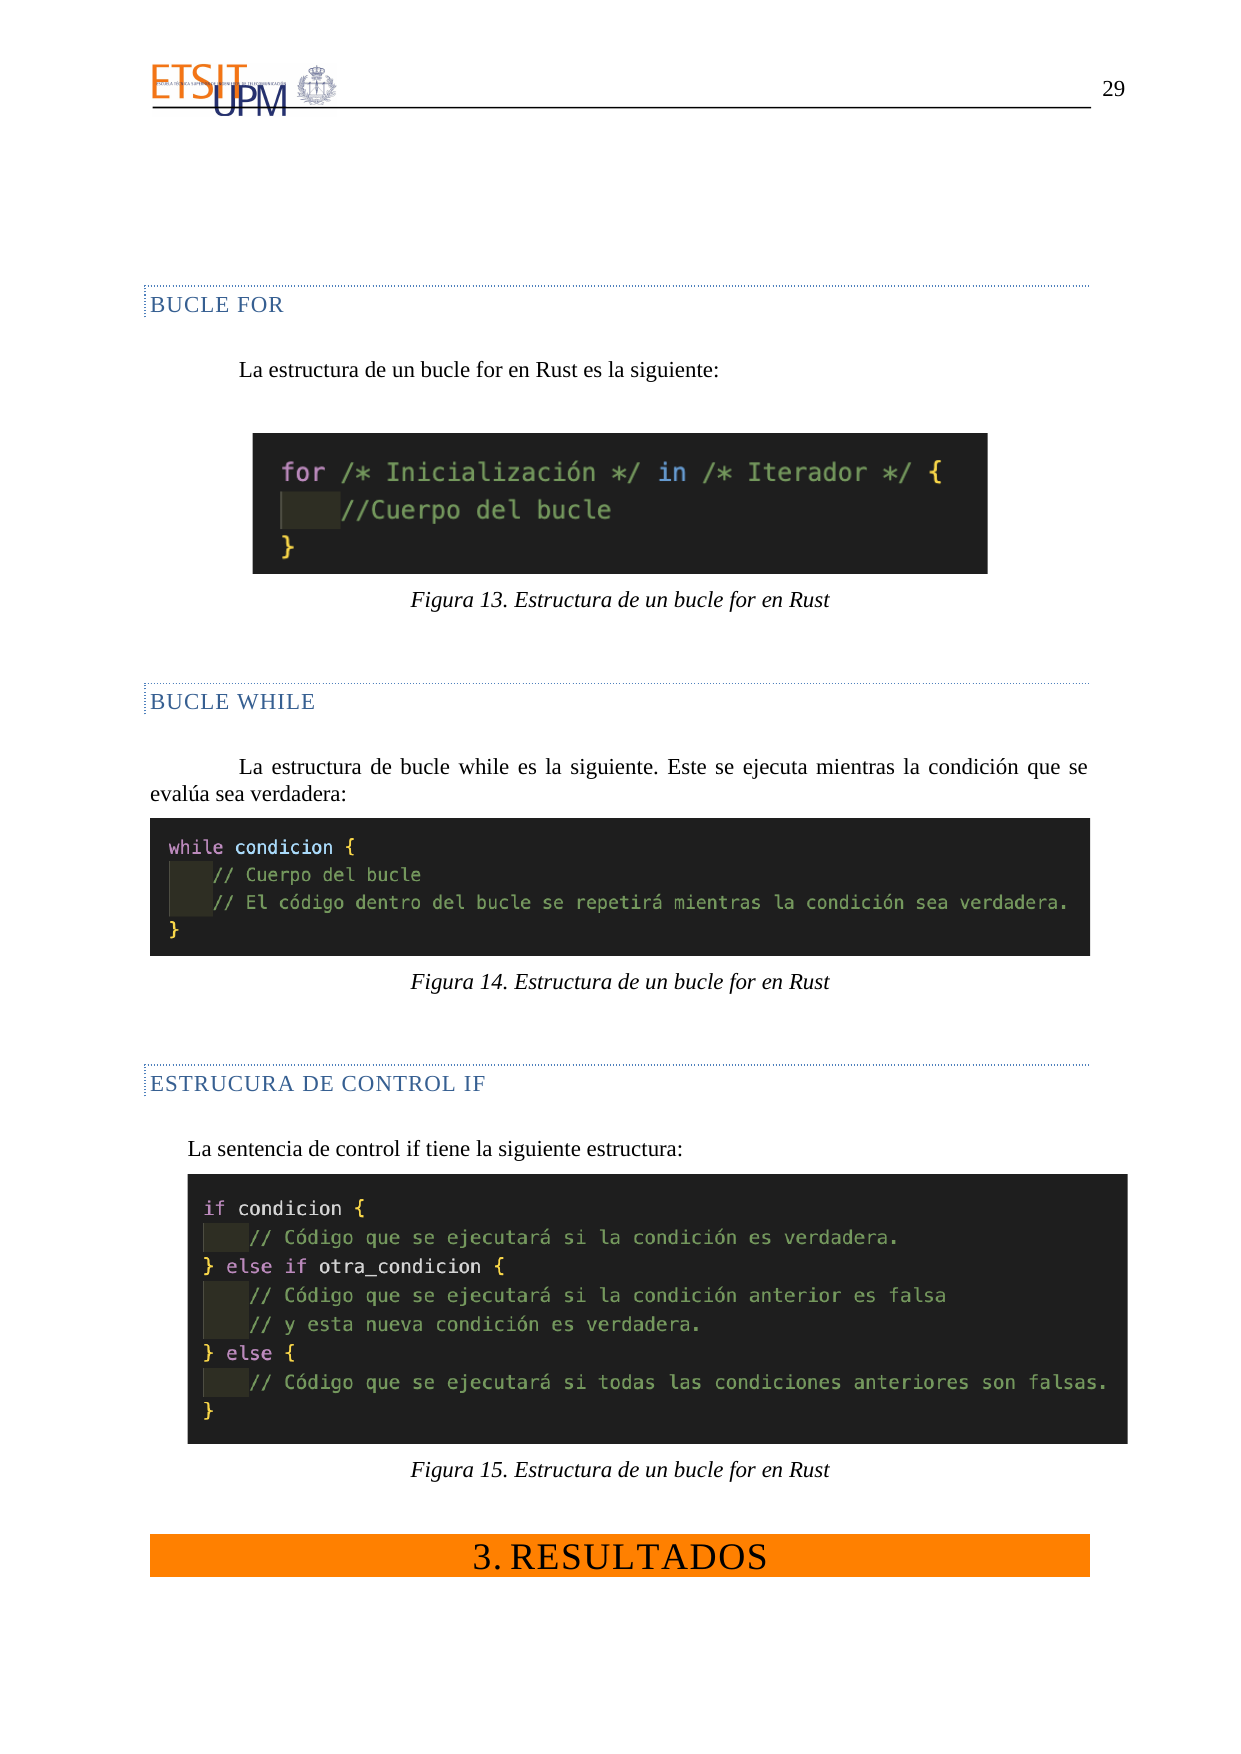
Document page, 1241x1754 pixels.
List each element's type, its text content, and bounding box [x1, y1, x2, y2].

text La estructura de bucle while es la siguiente. Este se ejecuta mientras la condición que se evalúa sea verdadera: [150, 753, 1090, 806]
subtitle Estrucura de control if [144, 1064, 1090, 1096]
text La sentencia de control if tiene la siguiente estructura: [150, 1135, 1090, 1162]
subtitle Bucle While [144, 682, 1090, 714]
picture [151, 63, 338, 117]
text Figura 14. Estructura de un bucle for en Rust [150, 968, 1090, 994]
text Figura 15. Estructura de un bucle for en Rust [150, 1457, 1090, 1483]
picture [150, 818, 1091, 956]
picture [252, 433, 988, 574]
text La estructura de un bucle for en Rust es la siguiente: [150, 356, 1090, 383]
subtitle resultados [150, 1534, 1090, 1577]
picture [187, 1174, 1128, 1444]
subtitle BUCLE FOR [144, 285, 1090, 317]
text Figura 13. Estructura de un bucle for en Rust [150, 586, 1090, 612]
